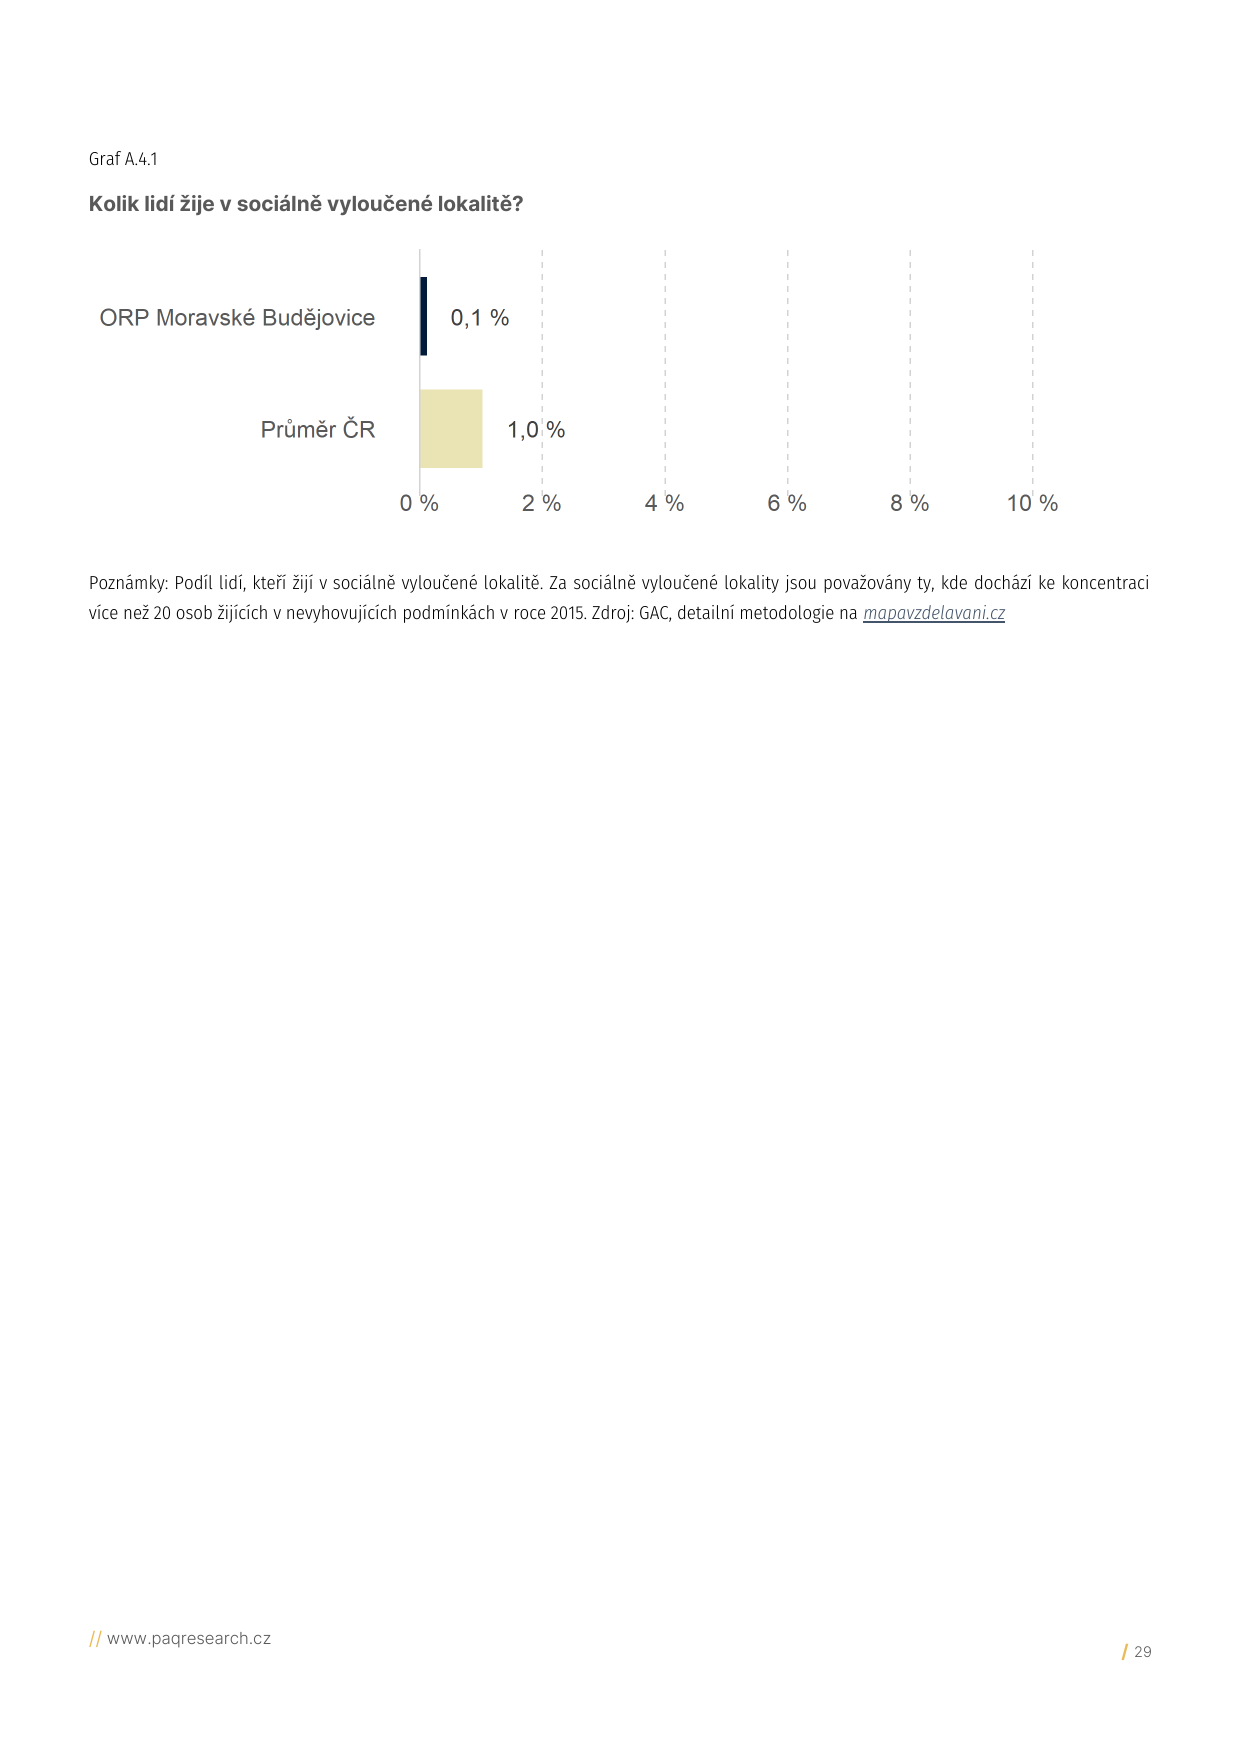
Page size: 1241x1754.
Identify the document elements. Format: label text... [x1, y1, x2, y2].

text Poznámky: Podíl lidí, kteří žijí v sociálně vyloučené lokalitě. Za sociálně vyloučené lokality jsou považovány ty, kde dochází ke koncentraci více než 20 osob žijících v nevyhovujících podmínkách v roce 2015. Zdroj: GAC, detailní metodologie na mapavzdelavani.cz [89, 564, 1152, 625]
picture [88, 216, 1139, 548]
text Kolik lidí žije v sociálně vyloučené lokalitě? [89, 186, 1152, 216]
text Graf A.4.1 [89, 148, 1152, 170]
